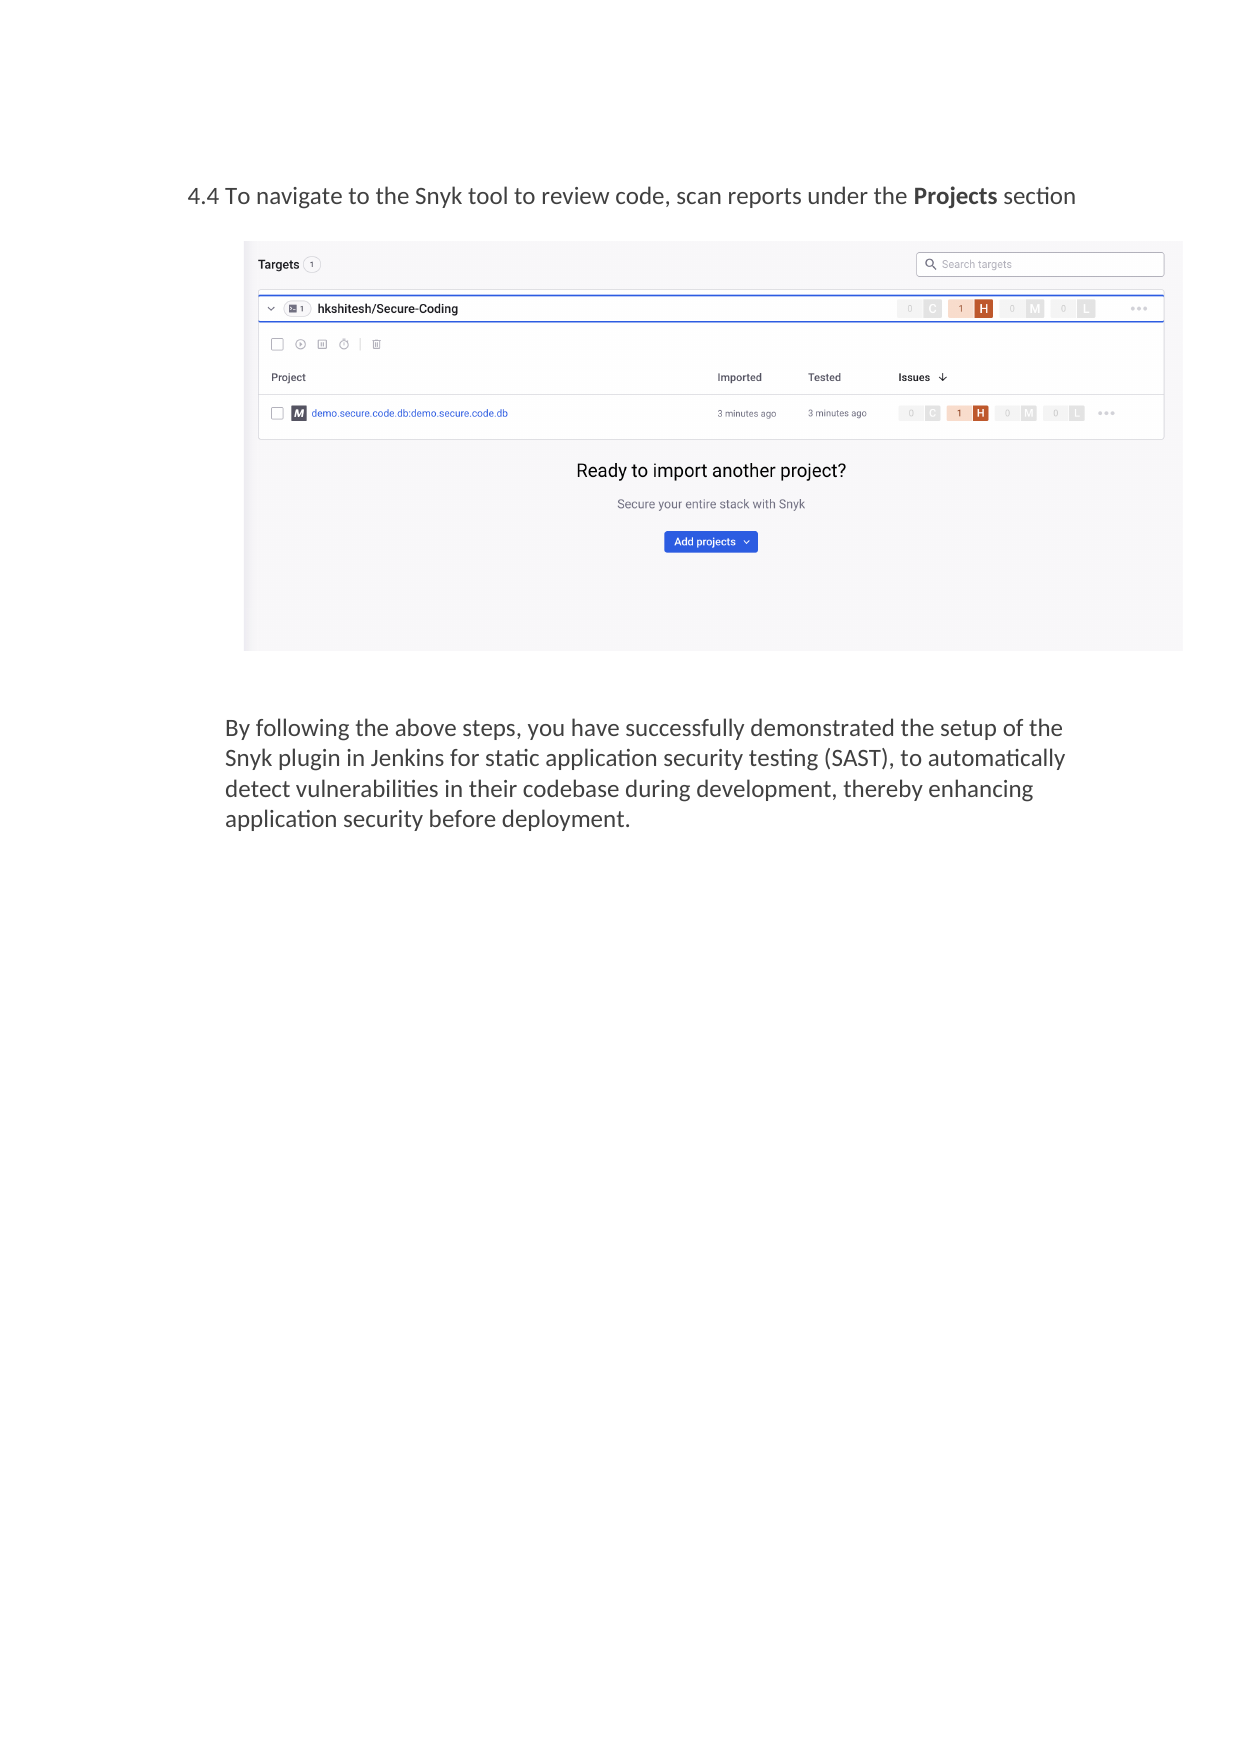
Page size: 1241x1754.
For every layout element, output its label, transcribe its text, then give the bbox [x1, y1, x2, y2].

list To navigate to the Snyk tool to review code, scan reports under the Projects section [187, 181, 1090, 211]
list By following the above steps, you have successfully demonstrated the setup of the Snyk plugin in Jenkins for static application security testing (SAST), to automatically detect vulnerabilities in their codebase during development, thereby enhancing application security before deployment. [225, 712, 1090, 834]
